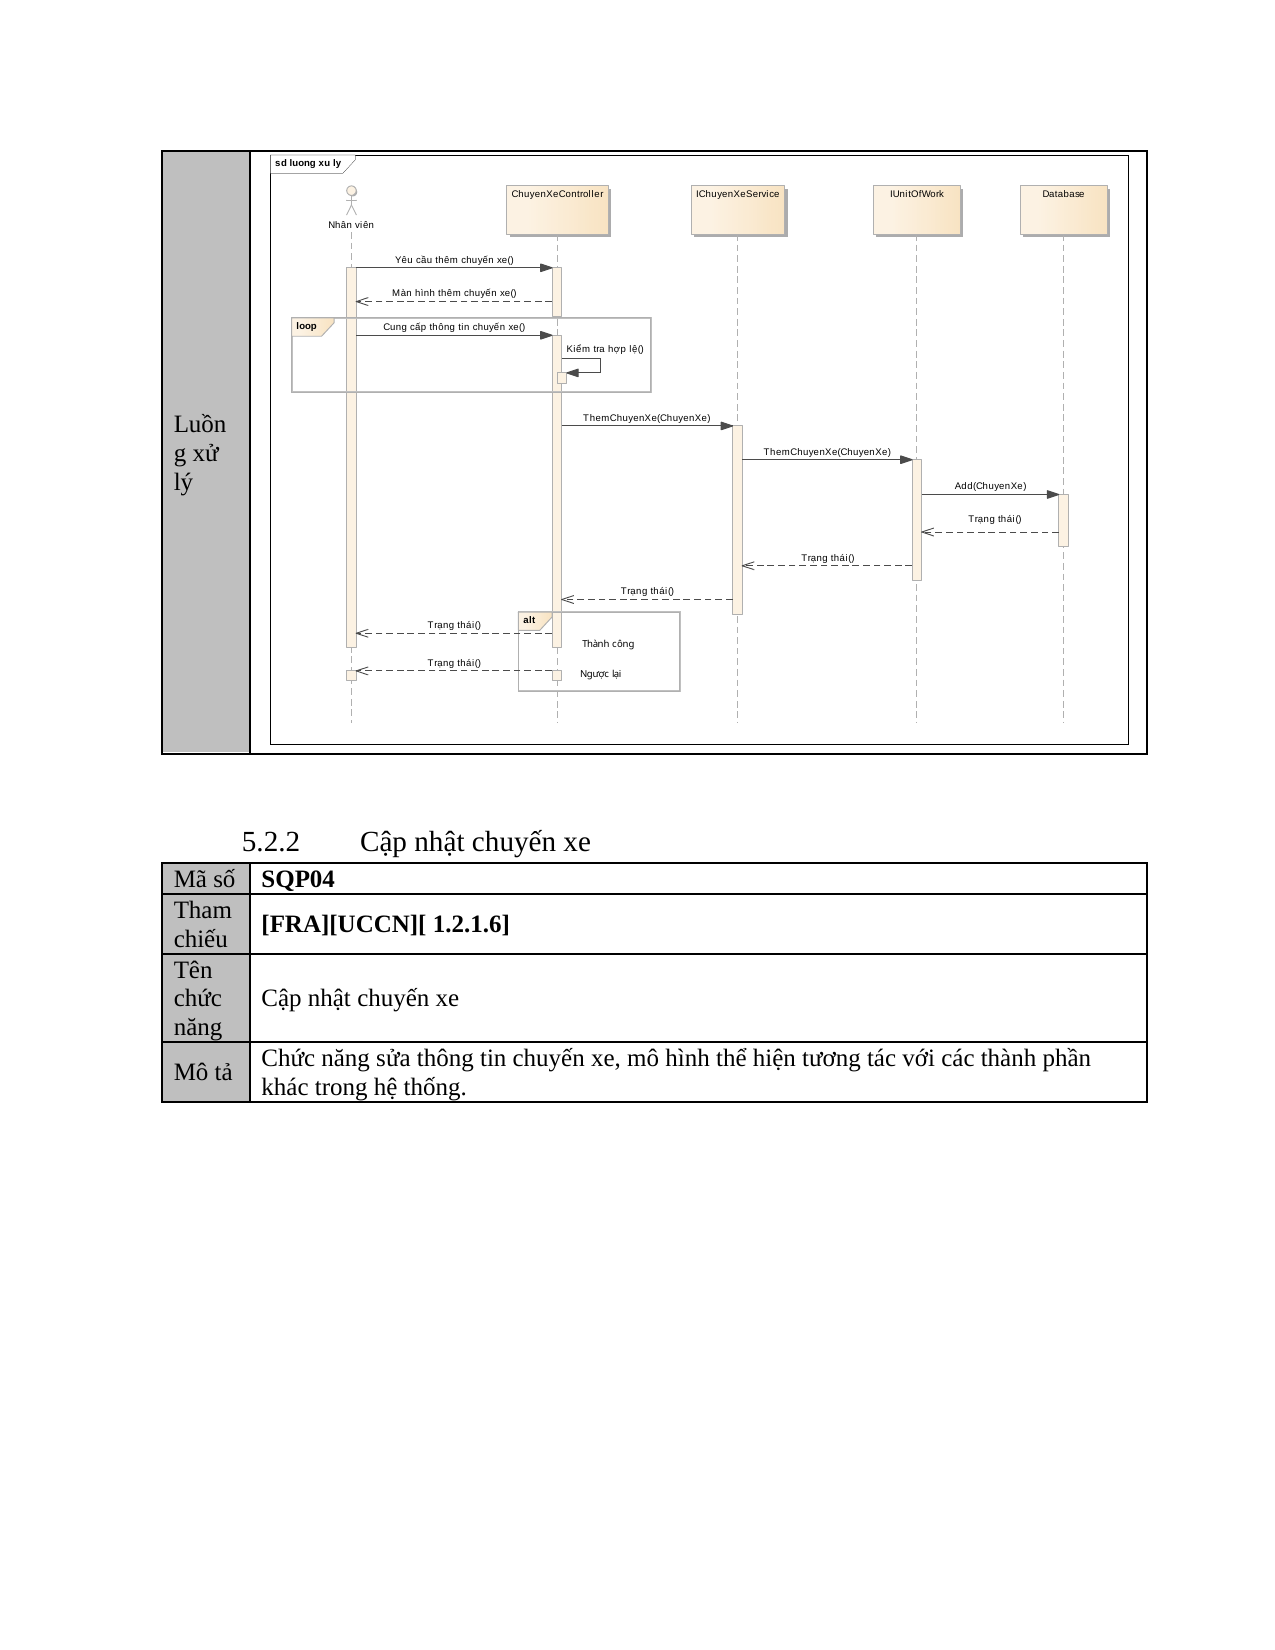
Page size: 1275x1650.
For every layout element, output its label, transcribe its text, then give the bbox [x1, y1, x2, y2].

text Cập nhật chuyến xe [300, 824, 1125, 857]
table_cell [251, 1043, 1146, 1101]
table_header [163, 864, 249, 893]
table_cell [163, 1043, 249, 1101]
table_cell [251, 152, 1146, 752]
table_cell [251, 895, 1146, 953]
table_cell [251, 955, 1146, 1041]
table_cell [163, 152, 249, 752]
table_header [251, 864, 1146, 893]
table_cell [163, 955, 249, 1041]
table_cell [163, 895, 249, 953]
